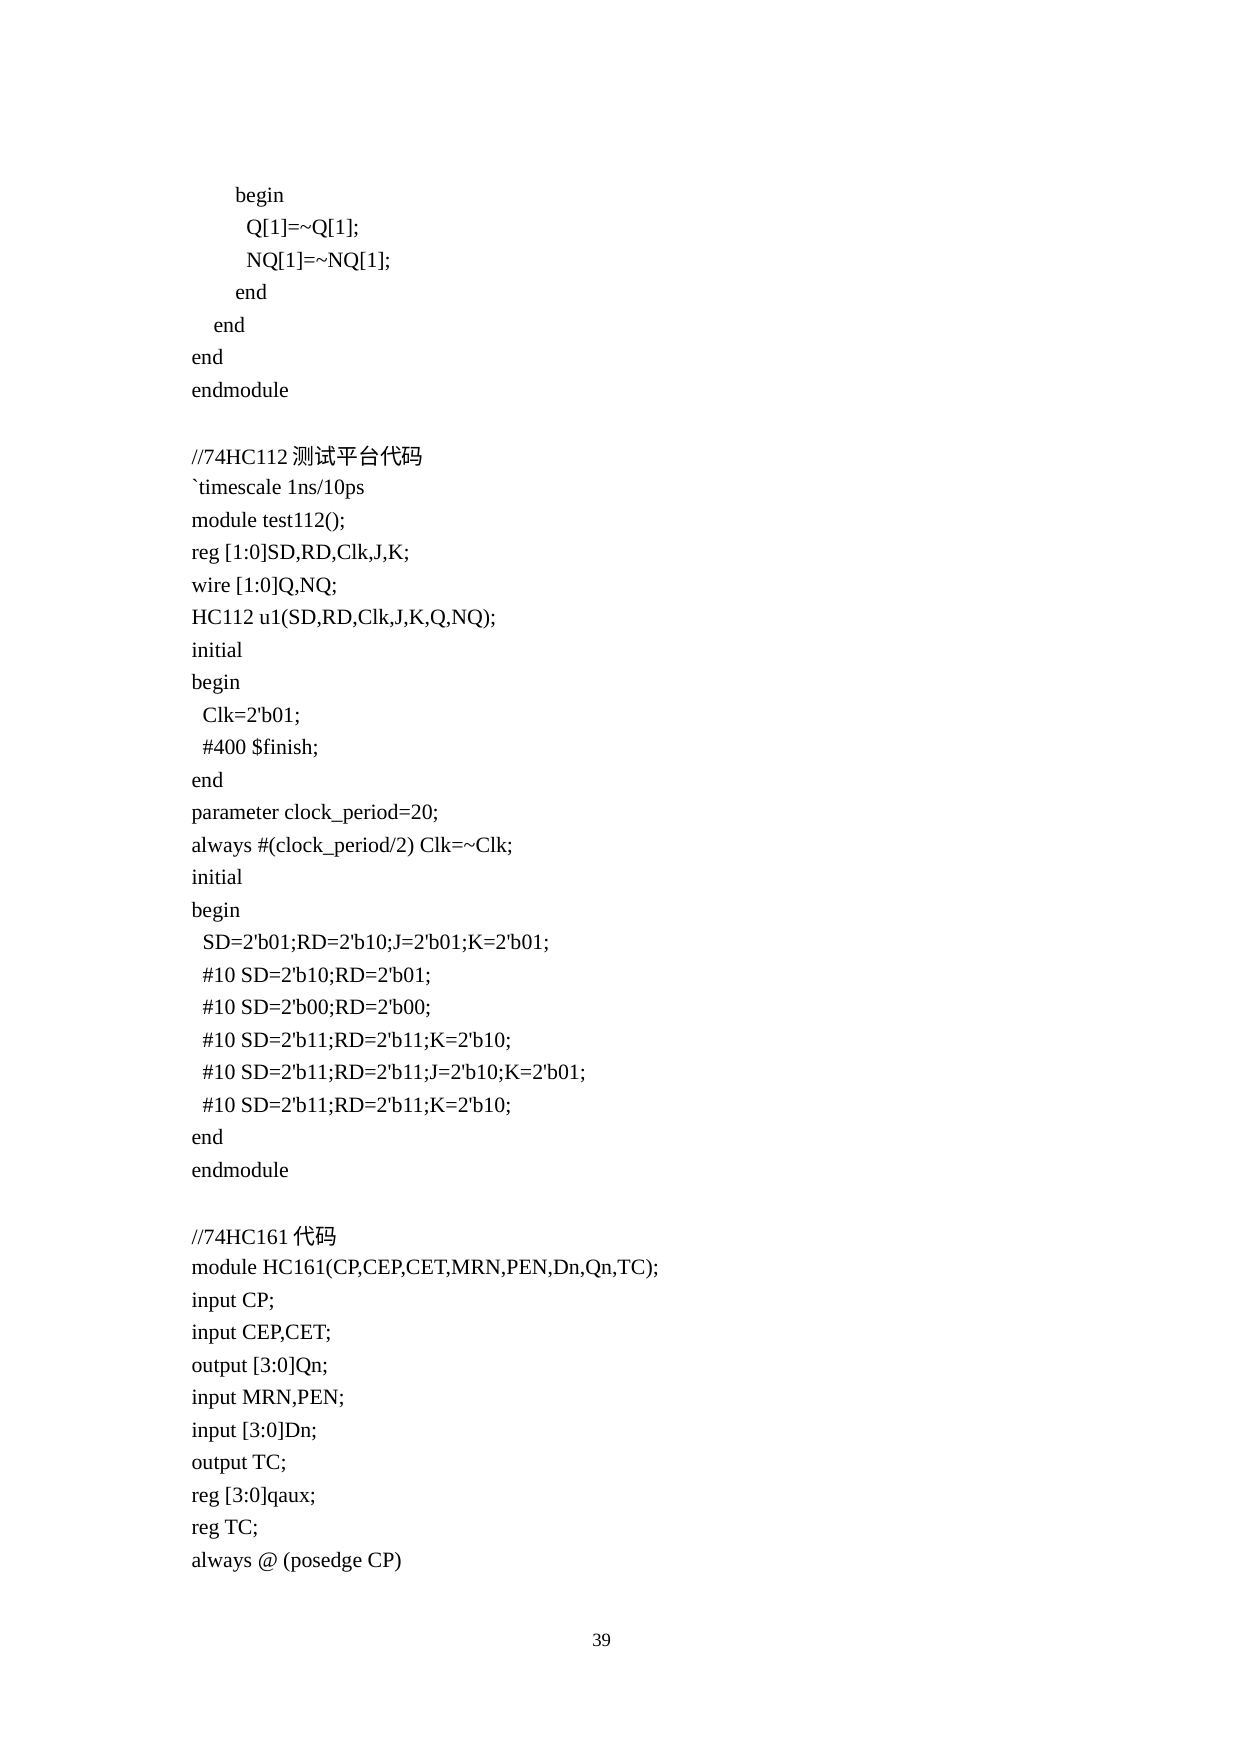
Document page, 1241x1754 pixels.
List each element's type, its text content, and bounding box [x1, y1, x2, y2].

text #400 $finish; [148, 731, 1092, 763]
text #10 SD=2'b11;RD=2'b11;K=2'b10; [148, 1088, 1092, 1121]
text initial [148, 633, 1092, 666]
text output TC; [148, 1446, 1092, 1478]
text #10 SD=2'b11;RD=2'b11;K=2'b10; [148, 1023, 1092, 1056]
text always @ (posedge CP) [148, 1543, 1092, 1576]
text Q[1]=~Q[1]; [148, 211, 1092, 243]
text begin [148, 178, 1092, 211]
text wire [1:0]Q,NQ; [148, 568, 1092, 601]
text //74HC112测试平台代码 [148, 438, 1092, 471]
text end [148, 308, 1092, 341]
text module HC161(CP,CEP,CET,MRN,PEN,Dn,Qn,TC); [148, 1251, 1092, 1283]
text parameter clock_period=20; [148, 796, 1092, 828]
text reg [3:0]qaux; [148, 1478, 1092, 1511]
text output [3:0]Qn; [148, 1348, 1092, 1381]
text endmodule [148, 373, 1092, 406]
text always #(clock_period/2) Clk=~Clk; [148, 828, 1092, 861]
text endmodule [148, 1153, 1092, 1186]
text //74HC161代码 [148, 1218, 1092, 1251]
text begin [148, 893, 1092, 926]
text NQ[1]=~NQ[1]; [148, 243, 1092, 276]
text begin [148, 666, 1092, 698]
text input CEP,CET; [148, 1316, 1092, 1348]
text end [148, 276, 1092, 308]
text Clk=2'b01; [148, 698, 1092, 731]
text reg [1:0]SD,RD,Clk,J,K; [148, 536, 1092, 568]
text end [148, 1121, 1092, 1153]
text #10 SD=2'b11;RD=2'b11;J=2'b10;K=2'b01; [148, 1056, 1092, 1088]
text end [148, 763, 1092, 796]
text `timescale 1ns/10ps [148, 471, 1092, 503]
text end [148, 341, 1092, 373]
text input CP; [148, 1283, 1092, 1316]
text module test112(); [148, 503, 1092, 536]
text #10 SD=2'b10;RD=2'b01; [148, 958, 1092, 991]
text #10 SD=2'b00;RD=2'b00; [148, 991, 1092, 1023]
text reg TC; [148, 1511, 1092, 1543]
text HC112 u1(SD,RD,Clk,J,K,Q,NQ); [148, 601, 1092, 633]
text input MRN,PEN; [148, 1381, 1092, 1413]
text initial [148, 861, 1092, 893]
text SD=2'b01;RD=2'b10;J=2'b01;K=2'b01; [148, 926, 1092, 958]
text input [3:0]Dn; [148, 1413, 1092, 1446]
